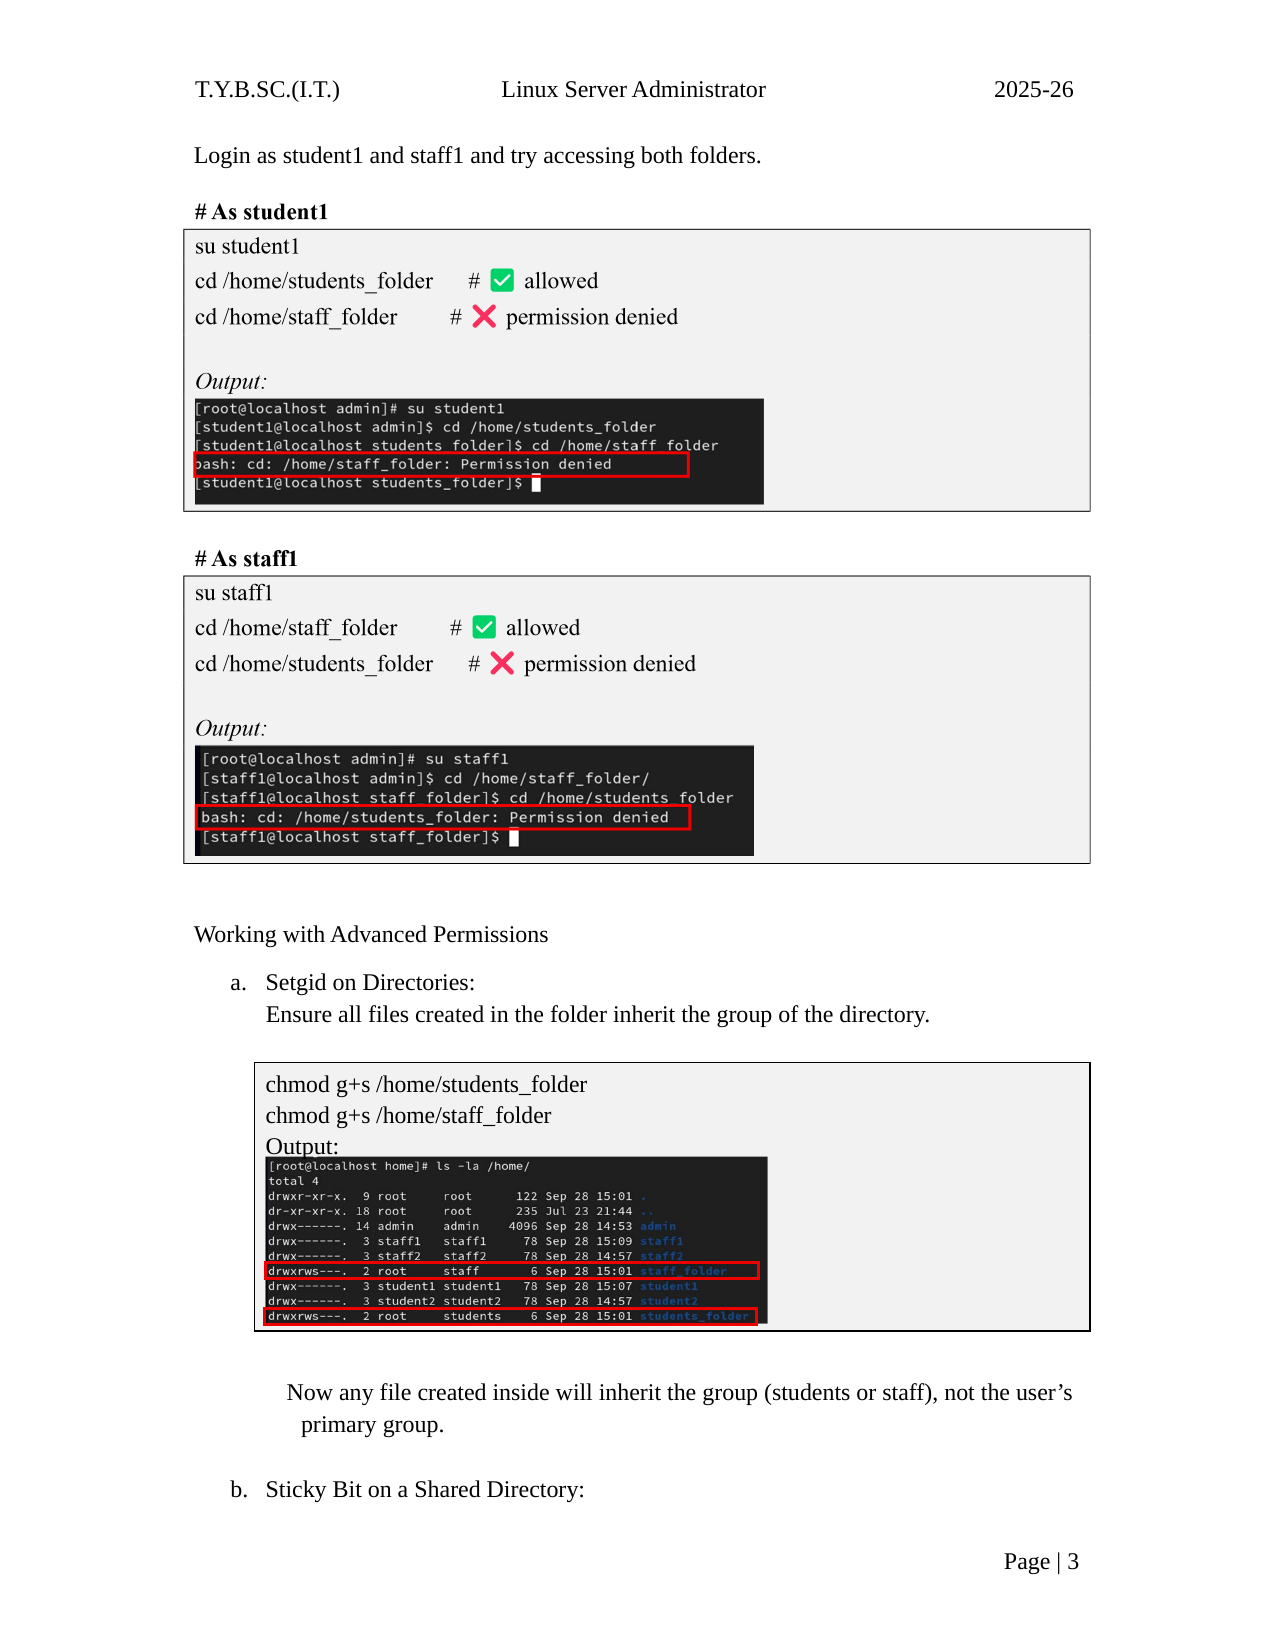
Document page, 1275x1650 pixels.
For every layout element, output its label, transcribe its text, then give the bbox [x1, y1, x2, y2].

text primary group. [301, 1410, 1081, 1438]
picture [266, 1310, 755, 1323]
list Setgid on Directories: [230, 968, 1120, 996]
picture [267, 1264, 757, 1277]
text Login as student1 and staff1 and try accessing both folders. [193, 141, 1081, 168]
text Ensure all files created in the folder inherit the group of the directory. [266, 1000, 1081, 1027]
text Working with Advanced Permissions [193, 919, 1120, 947]
list Sticky Bit on a Shared Directory: [230, 1475, 1120, 1503]
picture [182, 202, 1091, 512]
picture [265, 1156, 768, 1324]
text  Now any file created inside will inherit the group (students or staff), not the user’s [195, 1378, 1074, 1406]
picture [182, 549, 1091, 864]
